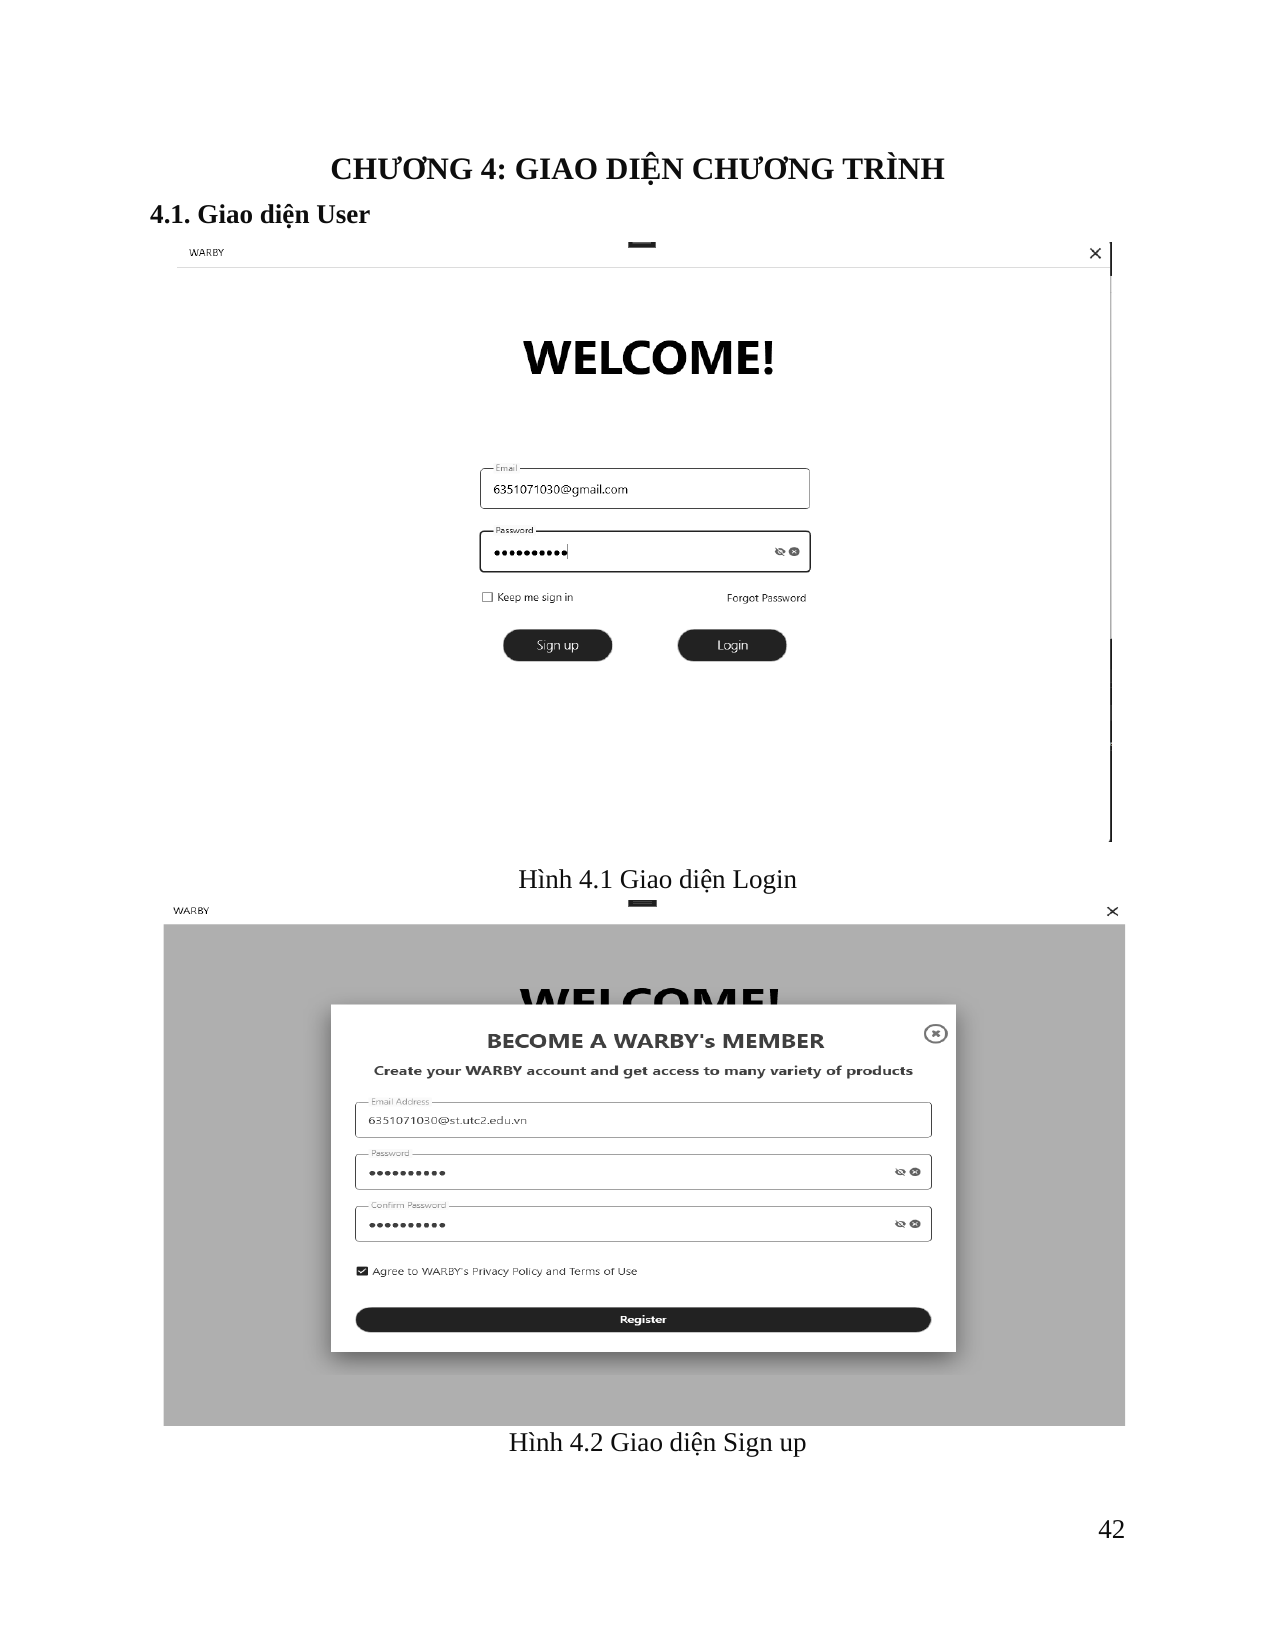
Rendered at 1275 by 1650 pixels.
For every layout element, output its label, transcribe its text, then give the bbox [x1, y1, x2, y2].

subtitle CHƯƠNG 4: GIAO DIỆN CHƯƠNG TRÌNH [150, 150, 1125, 186]
text Hình 4.2 Giao diện Sign up [150, 1426, 1125, 1457]
text Hình 4.1 Giao diện Login [150, 863, 1125, 894]
subtitle 4.1. Giao diện User [150, 198, 1125, 229]
picture [163, 900, 1125, 1426]
picture [177, 242, 1112, 842]
